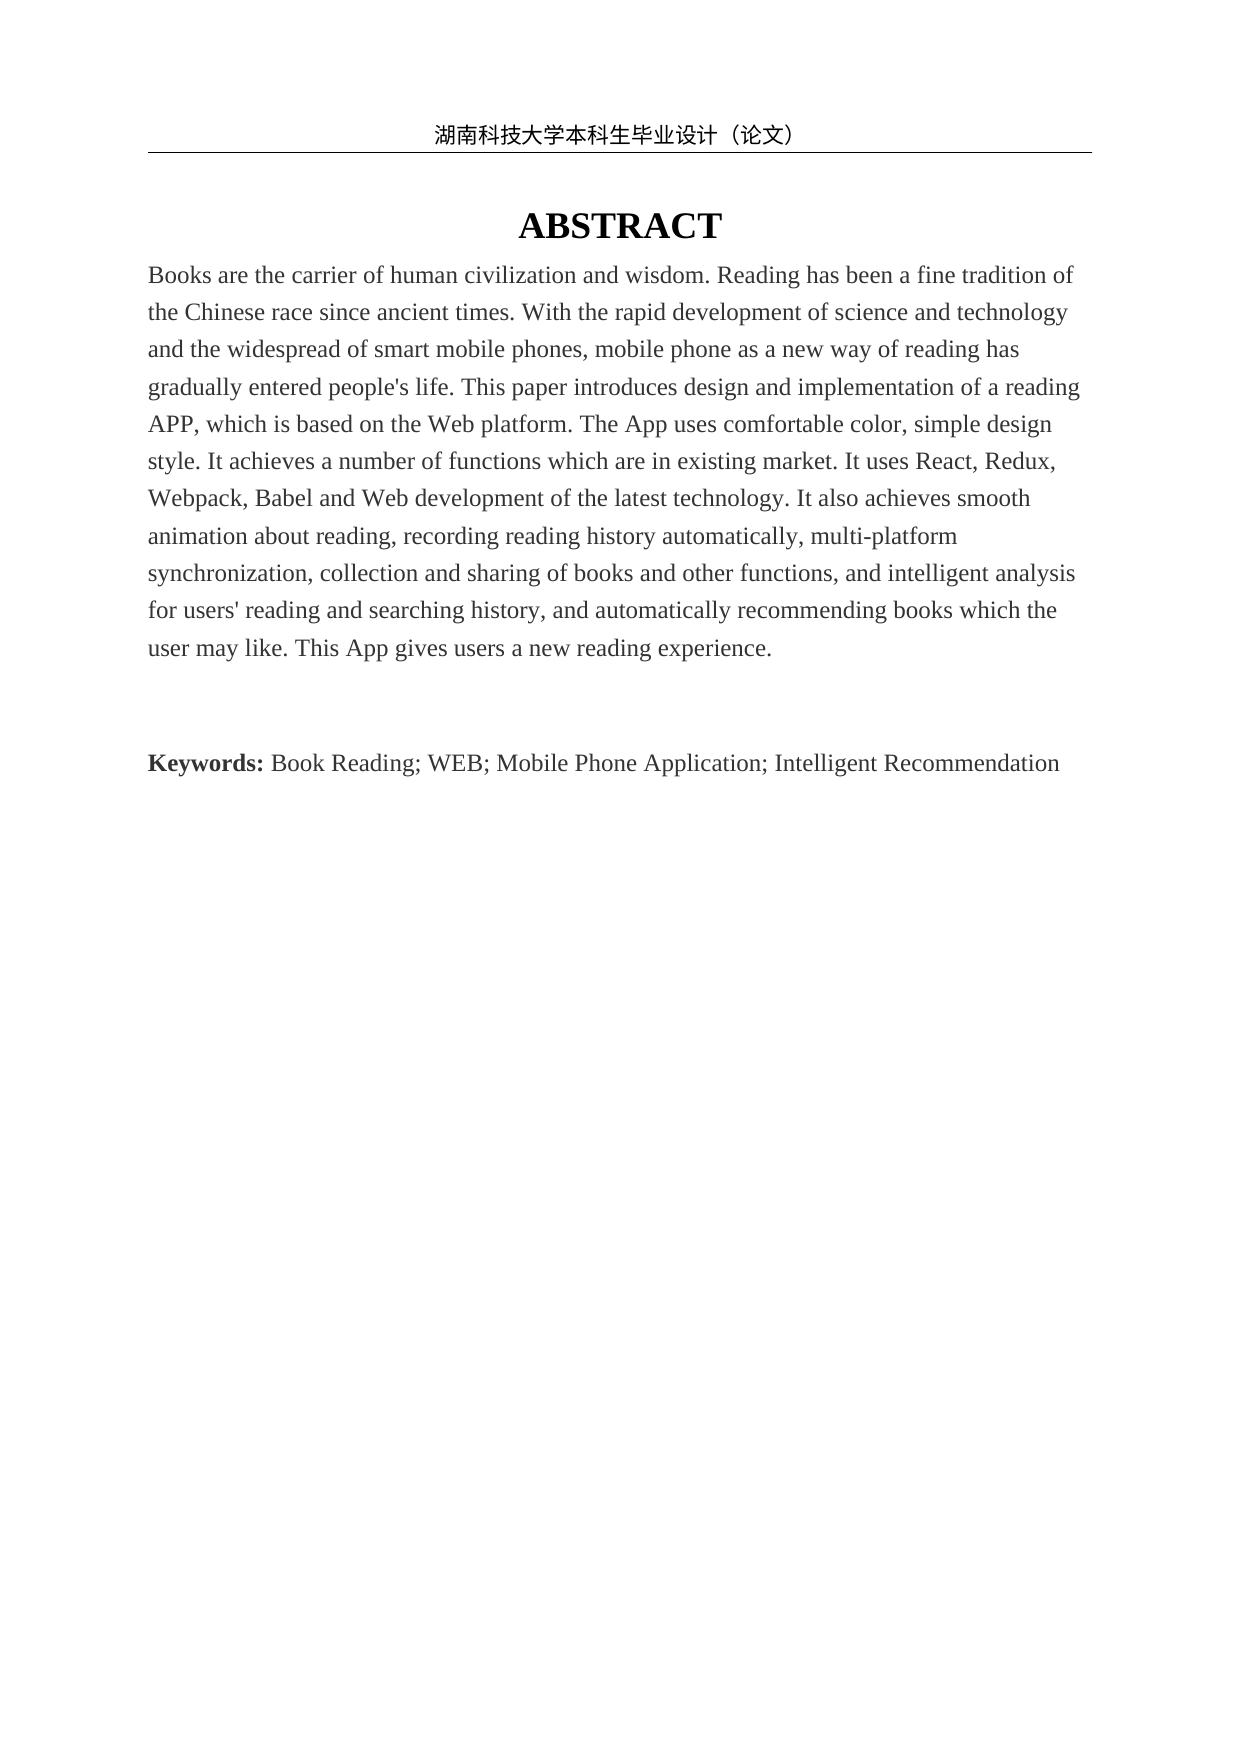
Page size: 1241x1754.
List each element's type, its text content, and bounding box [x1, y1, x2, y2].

text Books are the carrier of human civilization and wisdom. Reading has been a fine tradition of the Chinese race since ancient times. With the rapid development of science and technology and the widespread of smart mobile phones, mobile phone as a new way of reading has gradually entered people's life. This paper introduces design and implementation of a reading APP, which is based on the Web platform. The App uses comfortable color, simple design style. It achieves a number of functions which are in existing market. It uses React, Redux, Webpack, Babel and Web development of the latest technology. It also achieves smooth animation about reading, recording reading history automatically, multi-platform synchronization, collection and sharing of books and other functions, and intelligent analysis for users' reading and searching history, and automatically recommending books which the user may like. This App gives users a new reading experience. [148, 258, 1092, 663]
text ABSTRACT [148, 193, 1092, 258]
text Keywords: Book Reading; WEB; Mobile Phone Application; Intelligent Recommendation [148, 746, 1092, 778]
